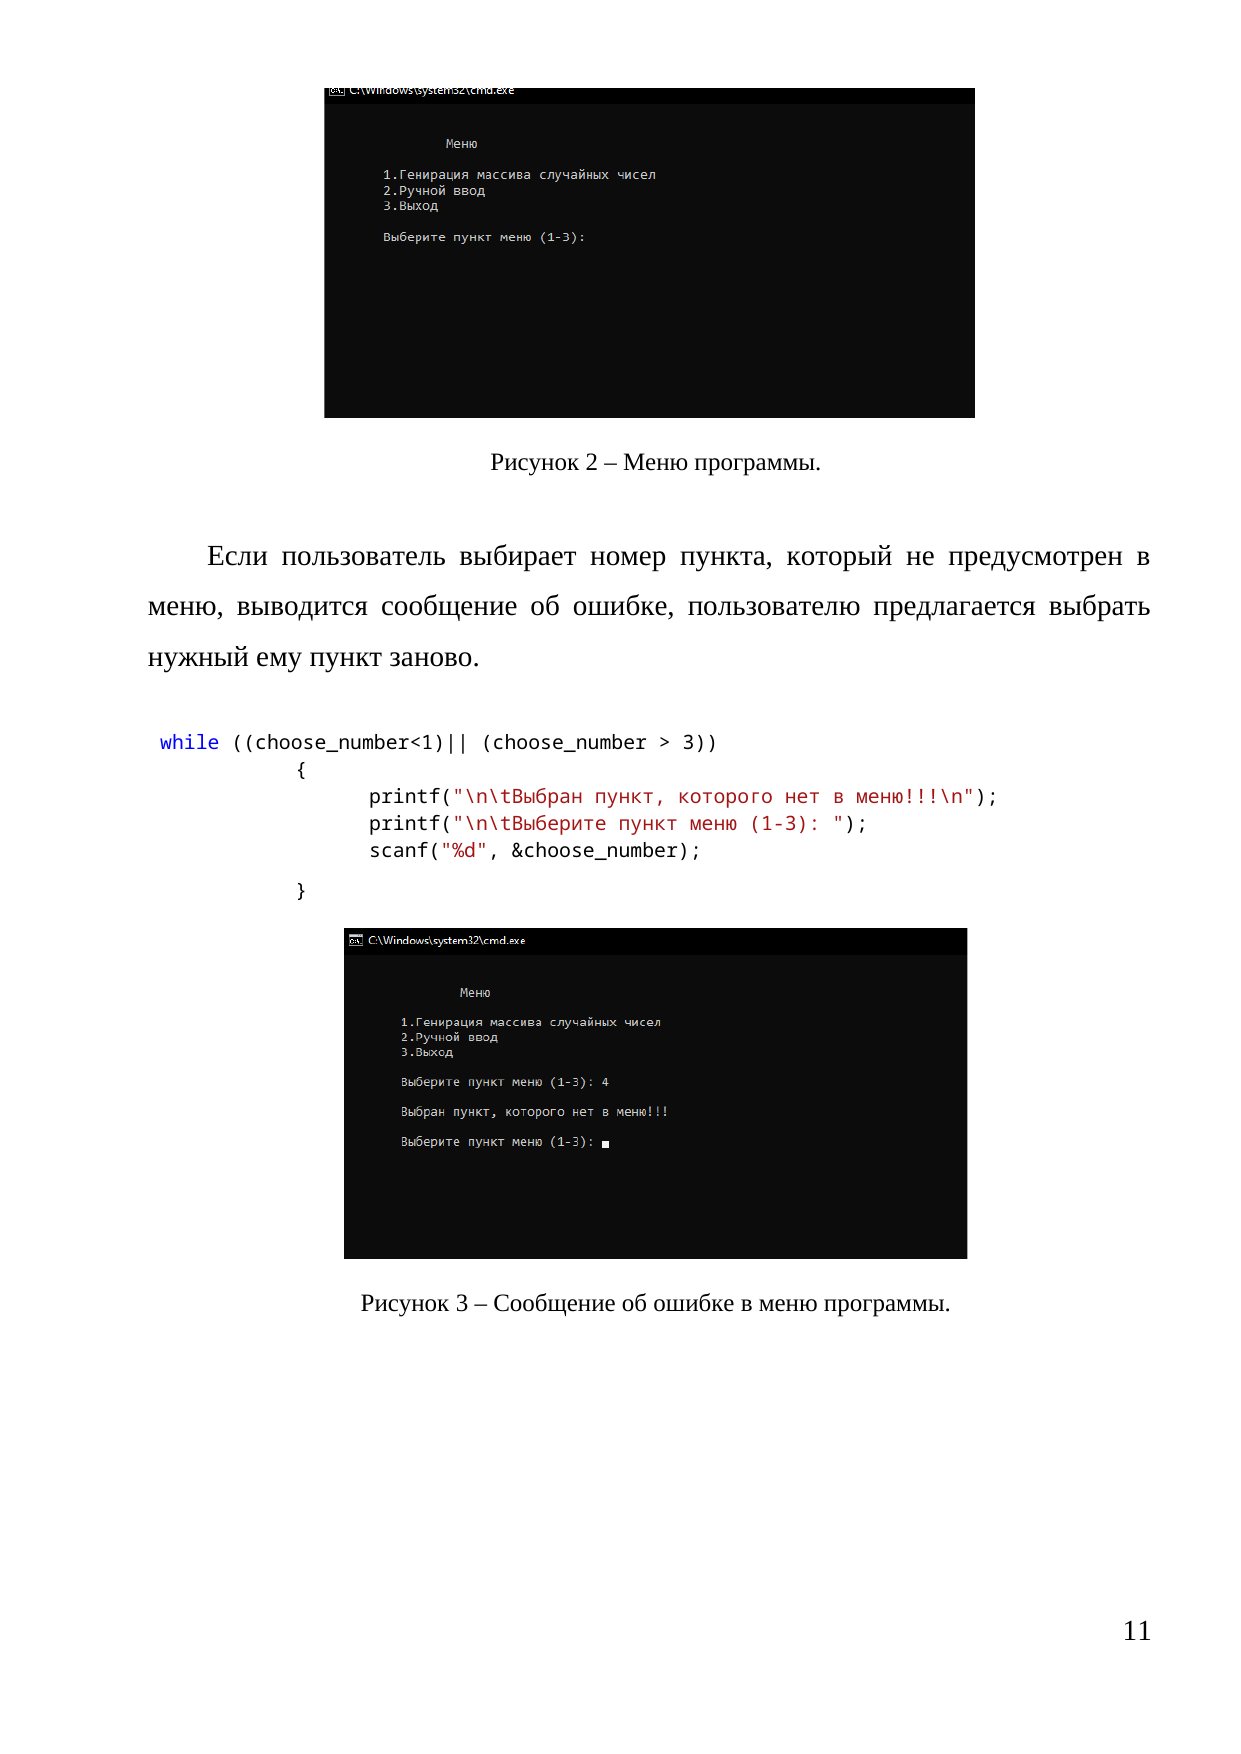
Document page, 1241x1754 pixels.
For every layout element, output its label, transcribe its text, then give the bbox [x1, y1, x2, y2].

text printf("\n\tВыберите пункт меню (1-3): "); [160, 809, 1152, 836]
picture [344, 928, 968, 1259]
text Рисунок 2 – Меню программы. [160, 447, 1152, 476]
text Если пользователь выбирает номер пункта, который не предусмотрен в меню, выводится сообщение об ошибке, пользователю предлагается выбрать нужный ему пункт заново. [148, 538, 1152, 672]
text printf("\n\tВыбран пункт, которого нет в меню!!!\n"); [160, 782, 1152, 809]
text Рисунок 3 – Сообщение об ошибке в меню программы. [160, 1288, 1152, 1317]
text scanf("%d", &choose_number); [160, 836, 1152, 863]
text while ((choose_number<1)|| (choose_number > 3)) [160, 728, 1152, 756]
text } [160, 876, 1152, 903]
text { [160, 756, 1152, 782]
picture [324, 88, 975, 418]
